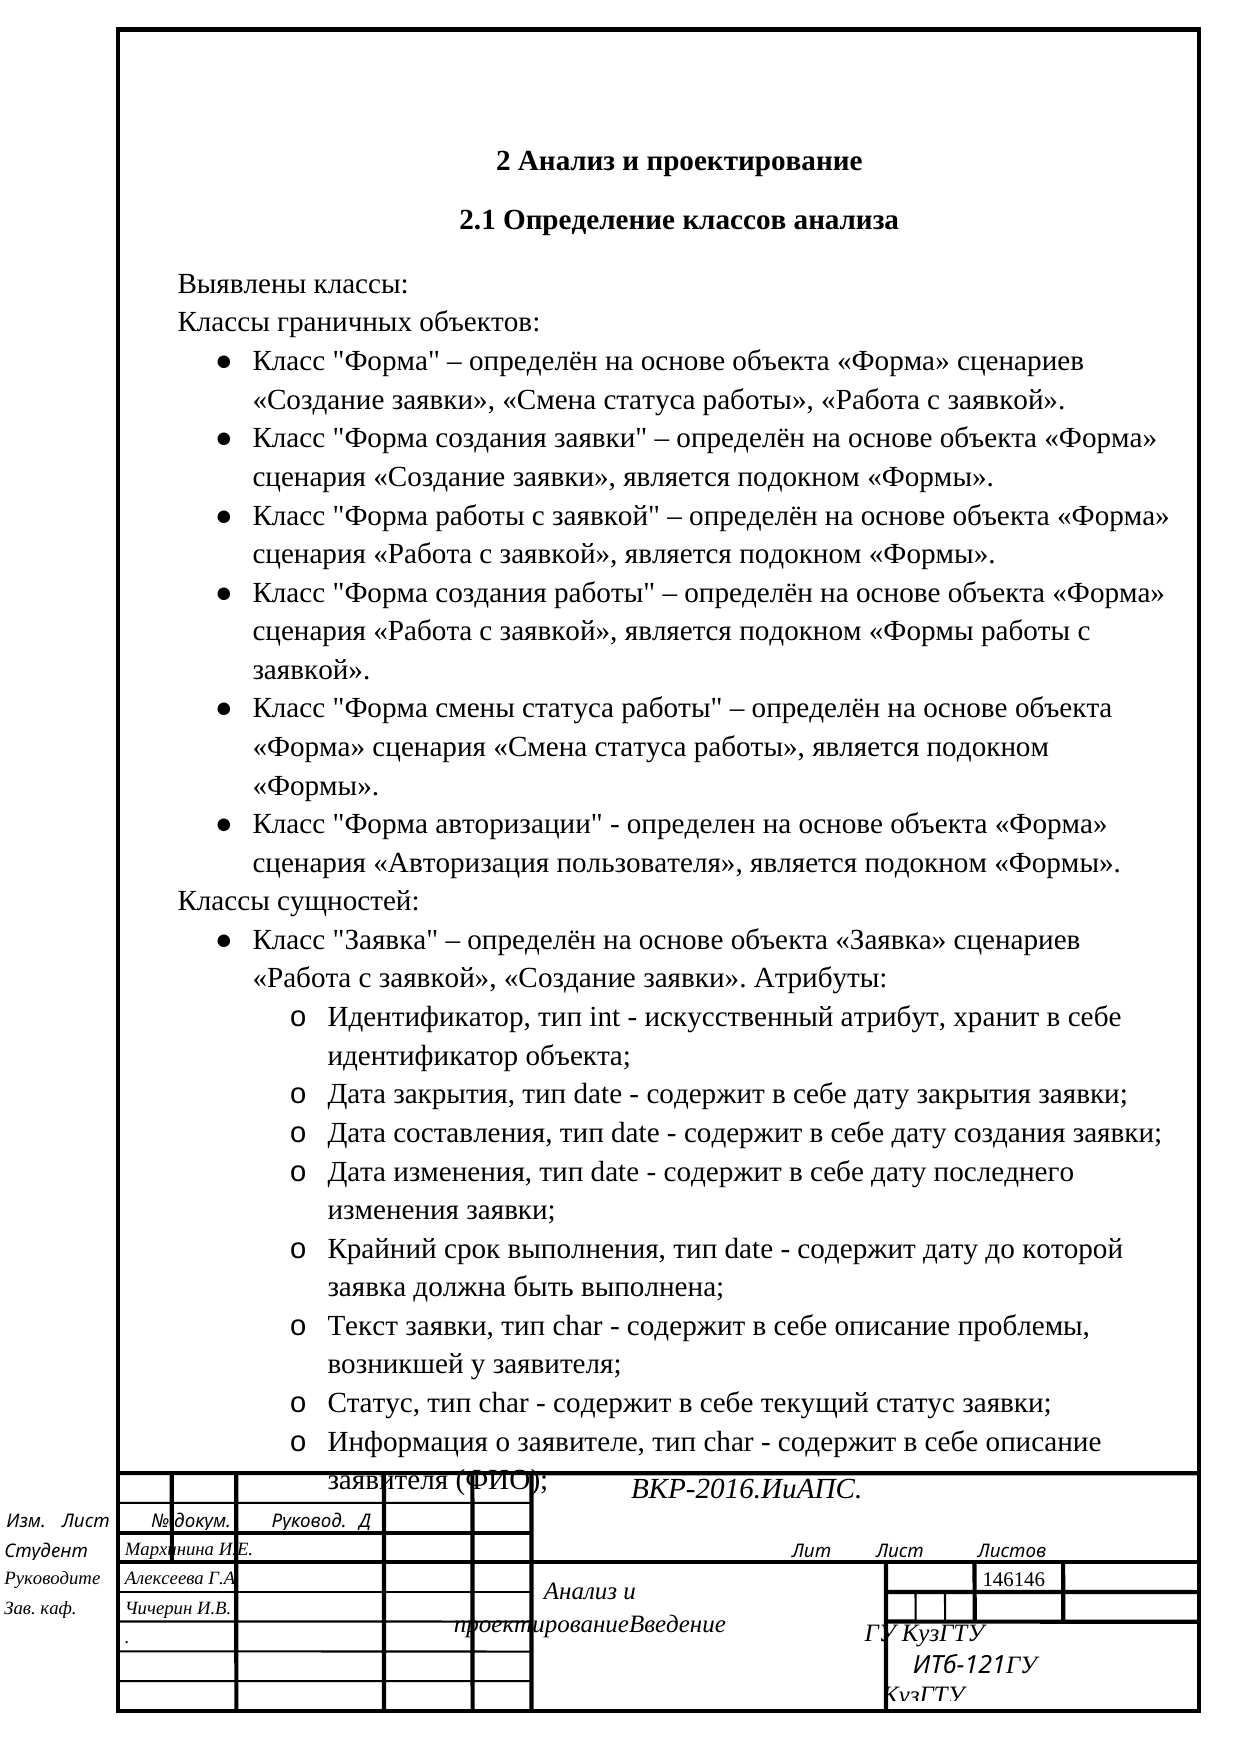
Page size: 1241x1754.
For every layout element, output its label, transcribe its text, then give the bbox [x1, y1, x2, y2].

text Классы граничных объектов: [177, 304, 1181, 338]
list Крайний срок выполнения, тип date - содержит дату до которой заявка должна быть выполнена; [290, 1231, 1181, 1303]
text Выявлены классы: [177, 266, 1181, 299]
list Класс "Форма создания работы" – определён на основе объекта «Форма» сценария «Работа с заявкой», является подокном «Формы работы с заявкой». [215, 575, 1181, 685]
list Текст заявки, тип char - содержит в себе описание проблемы, возникшей у заявителя; [290, 1308, 1181, 1380]
list Класс "Форма смены статуса работы" – определён на основе объекта «Форма» сценария «Смена статуса работы», является подокном «Формы». [215, 690, 1181, 801]
list Дата составления, тип date - содержит в себе дату создания заявки; [290, 1115, 1181, 1148]
subtitle Определение классов анализа [177, 202, 1181, 236]
subtitle Анализ и проектирование [177, 143, 1181, 177]
list Информация о заявителе, тип char - содержит в себе описание заявителя (ФИО); [290, 1424, 1181, 1496]
list Дата изменения, тип date - содержит в себе дату последнего изменения заявки; [290, 1153, 1181, 1226]
list Идентификатор, тип int - искусственный атрибут, хранит в себе идентификатор объекта; [290, 999, 1181, 1071]
list Класс "Форма работы с заявкой" – определён на основе объекта «Форма» сценария «Работа с заявкой», является подокном «Формы». [215, 497, 1181, 570]
list Класс "Форма" – определён на основе объекта «Форма» сценариев «Создание заявки», «Смена статуса работы», «Работа с заявкой». [215, 343, 1181, 415]
list Класс "Форма создания заявки" – определён на основе объекта «Форма» сценария «Создание заявки», является подокном «Формы». [215, 420, 1181, 492]
list Класс "Форма авторизации" - определен на основе объекта «Форма» сценария «Авторизация пользователя», является подокном «Формы». [215, 806, 1181, 878]
text Классы сущностей: [177, 883, 1181, 917]
list Статус, тип char - содержит в себе текущий статус заявки; [290, 1385, 1181, 1419]
list Дата закрытия, тип date - содержит в себе дату закрытия заявки; [290, 1076, 1181, 1110]
list Класс "Заявка" – определён на основе объекта «Заявка» сценариев «Работа с заявкой», «Создание заявки». Атрибуты: [215, 922, 1181, 994]
